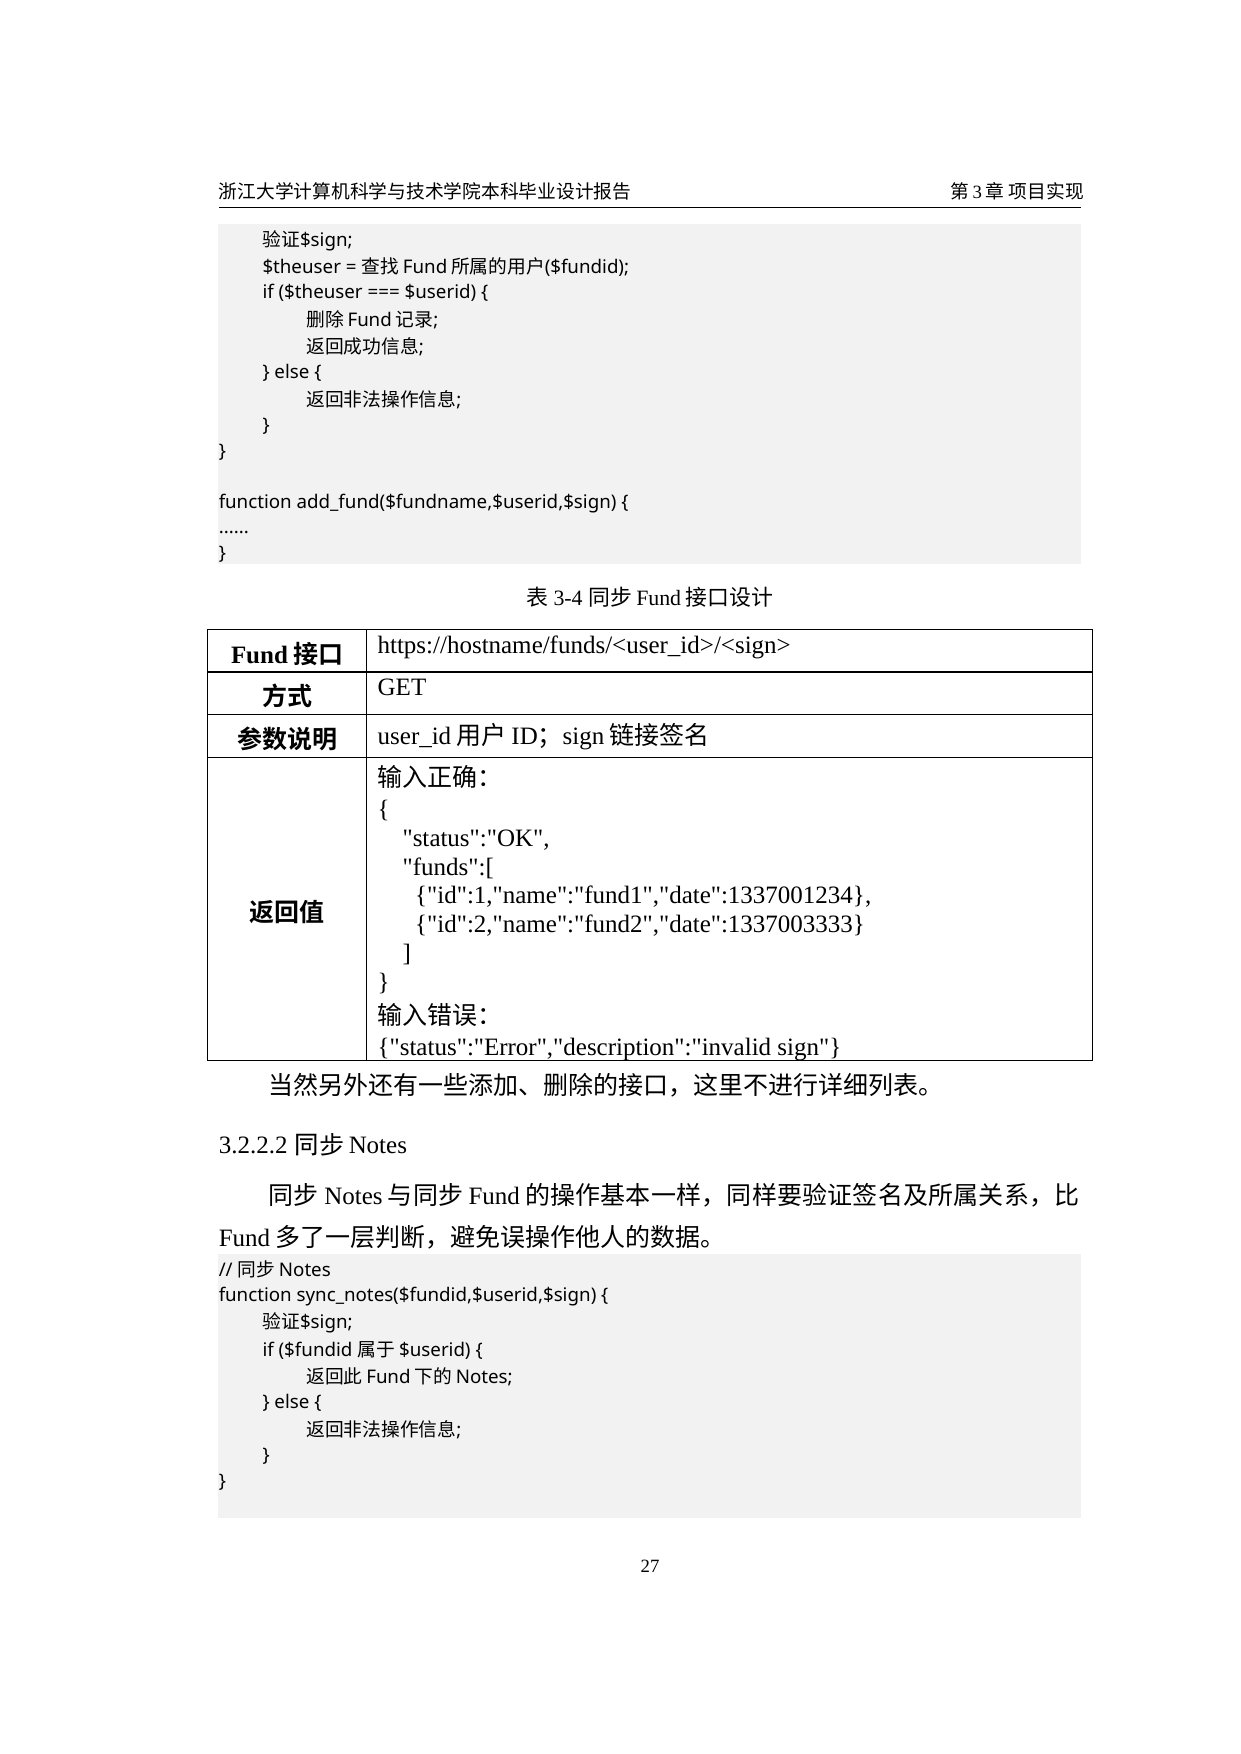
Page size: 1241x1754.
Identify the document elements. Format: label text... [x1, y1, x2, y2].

text ...... [218, 513, 1081, 539]
text 当然另外还有一些添加、删除的接口，这里不进行详细列表。 [218, 1061, 1081, 1103]
text 返回非法操作信息; [218, 384, 1081, 411]
table_cell 参数说明 [208, 715, 366, 757]
table_cell 方式 [208, 673, 366, 714]
text 删除Fund记录; [218, 304, 1081, 332]
text 返回成功信息; [218, 332, 1081, 359]
text 同步Notes [218, 1128, 1081, 1158]
table_header https://hostname/funds/<user_id>/<sign> [367, 630, 1092, 671]
text 返回非法操作信息; [218, 1414, 1081, 1441]
text if ($theuser === $userid) { [218, 279, 1081, 304]
text } [218, 1467, 1081, 1492]
text function add_fund($fundname,$userid,$sign) { [218, 488, 1081, 513]
table_cell user_id用户ID；sign链接签名 [367, 715, 1092, 757]
table_header Fund接口 [208, 630, 366, 671]
text function sync_notes($fundid,$userid,$sign) { [218, 1282, 1081, 1307]
text 验证$sign; [218, 224, 1081, 252]
text // 同步Notes [218, 1254, 1081, 1282]
text 验证$sign; [218, 1307, 1081, 1334]
text 同步Notes与同步Fund的操作基本一样，同样要验证签名及所属关系，比Fund多了一层判断，避免误操作他人的数据。 [218, 1171, 1081, 1254]
text } else { [218, 359, 1081, 384]
text } [218, 539, 1081, 564]
text $theuser = 查找Fund所属的用户($fundid); [218, 252, 1081, 279]
text if ($fundid 属于 $userid) { [218, 1334, 1081, 1361]
table_cell 输入正确： { "status":"OK", "funds":[ {"id":1,"name":"fund1","date":1337001234}, {"id":2,"name":"fund2","date":1337003333} ] } 输入错误： {"status":"Error","description":"invalid sign"} [367, 758, 1092, 1060]
text } else { [218, 1389, 1081, 1414]
text 返回此Fund下的Notes; [218, 1361, 1081, 1389]
text } [218, 1441, 1081, 1467]
table_cell GET [367, 673, 1092, 714]
text } [218, 437, 1081, 462]
text } [218, 411, 1081, 437]
table_cell 返回值 [208, 758, 366, 1060]
